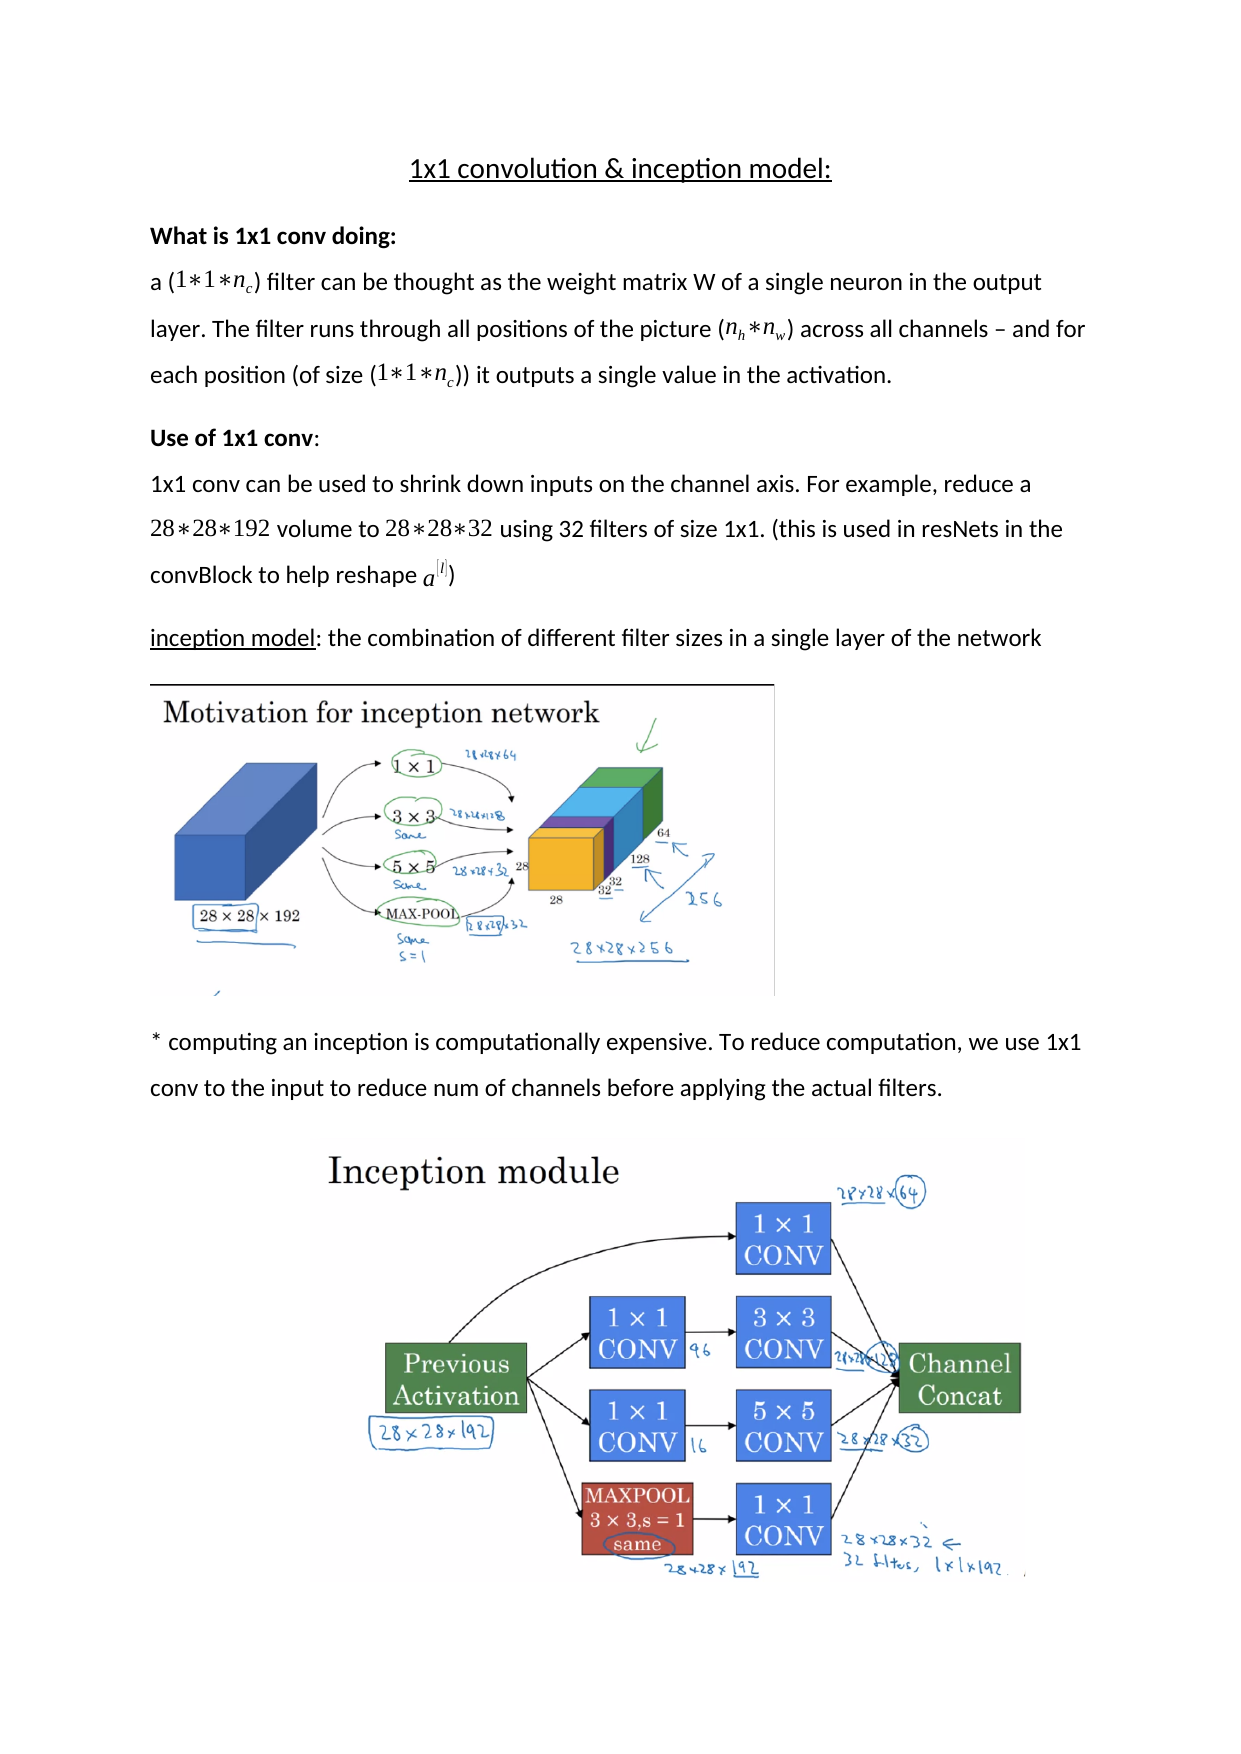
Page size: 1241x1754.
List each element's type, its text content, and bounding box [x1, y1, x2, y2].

text What is 1x1 conv doing: a () filter can be thought as the weight matrix W of a single neuron in the output layer. The filter runs through all positions of the picture () across all channels – and for each position (of size ()) it outputs a single value in the activation. [150, 220, 1090, 390]
text 1x1 convolution & inception model: [150, 150, 1090, 186]
text * computing an inception is computationally expensive. To reduce computation, we use 1x1 conv to the input to reduce num of channels before applying the actual filters. [150, 1026, 1090, 1102]
picture [310, 1138, 1026, 1582]
picture [150, 684, 775, 996]
text inception model: the combination of different filter sizes in a single layer of the network [150, 622, 1090, 653]
text Use of 1x1 conv: 1x1 conv can be used to shrink down inputs on the channel axis. For example, reduce a volume to using 32 filters of size 1x1. (this is used in resNets in the convBlock to help reshape ) [150, 422, 1090, 591]
